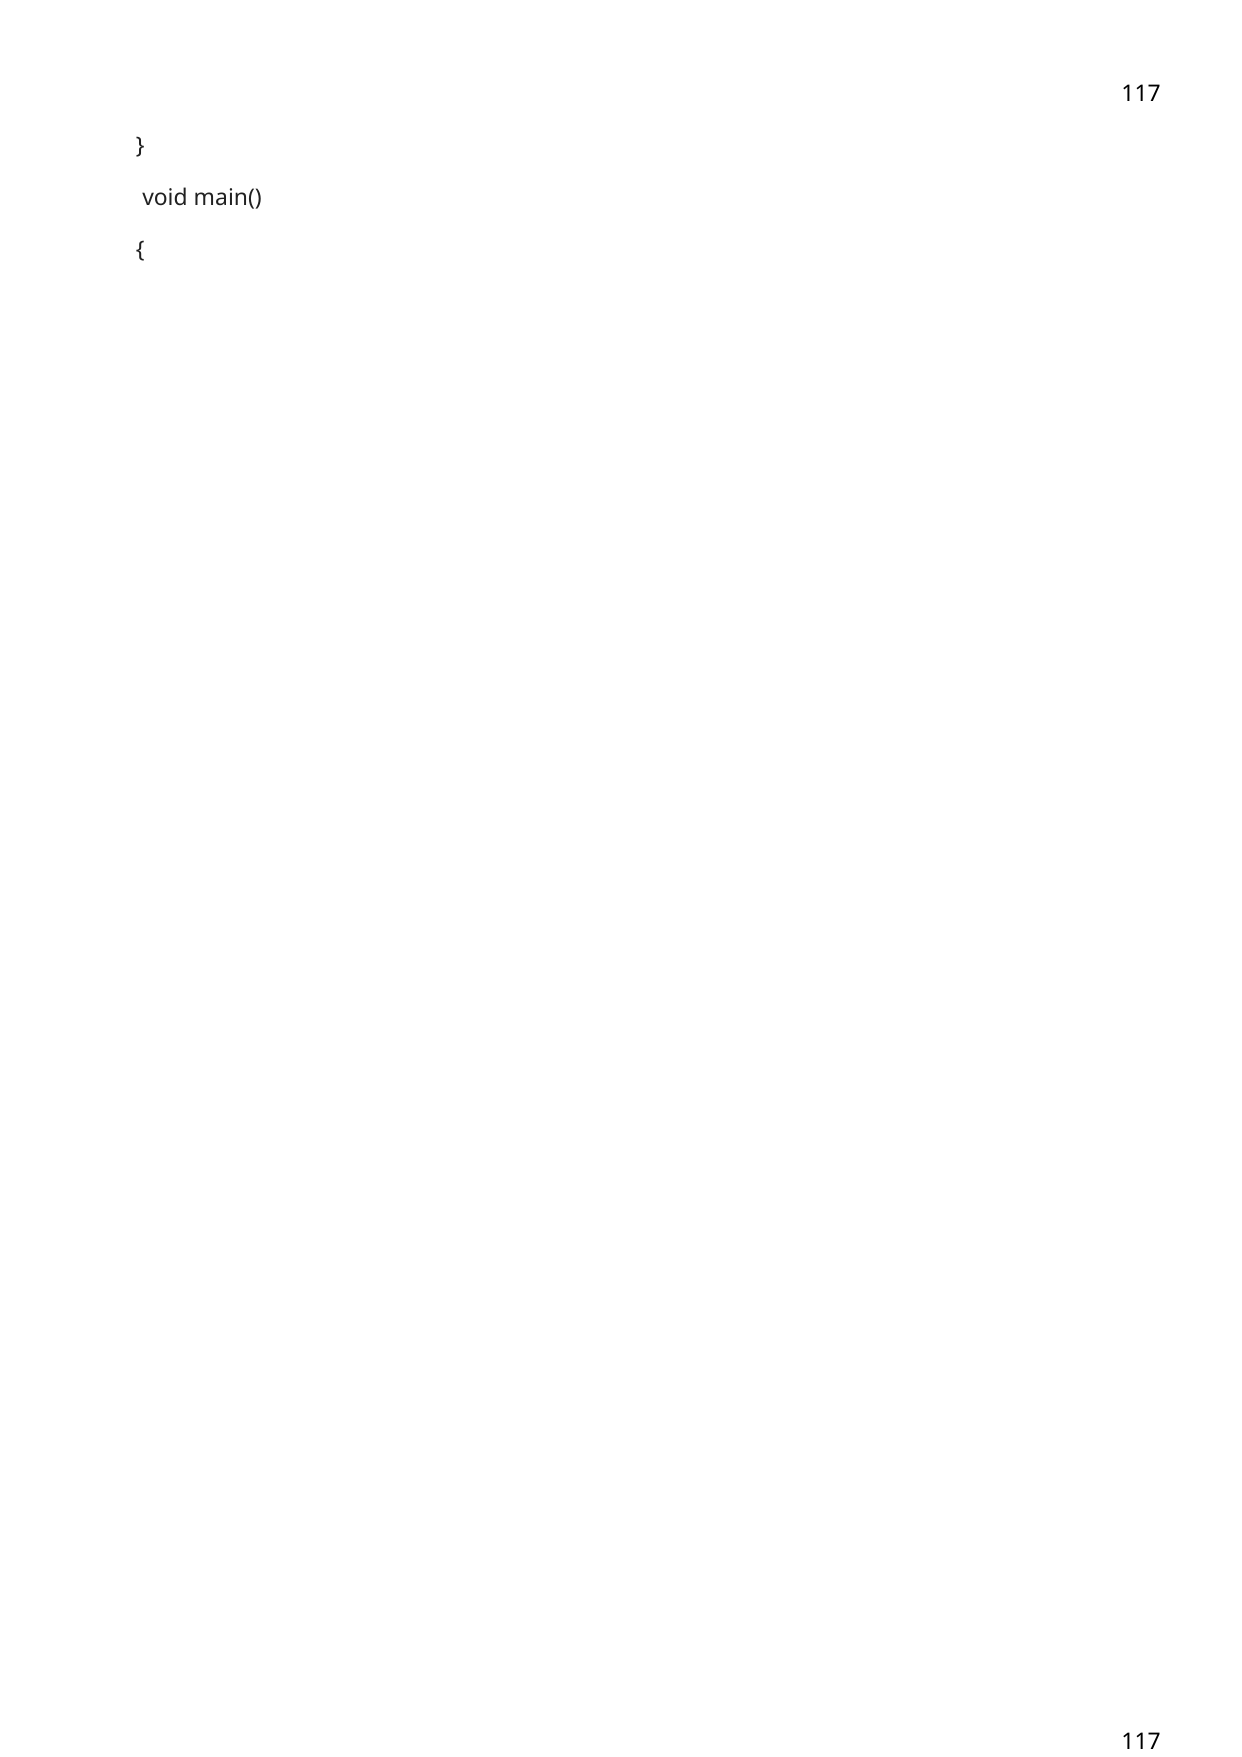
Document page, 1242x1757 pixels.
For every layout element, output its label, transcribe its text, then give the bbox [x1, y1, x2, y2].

text { [136, 232, 1160, 264]
text } [136, 129, 1160, 160]
text void main() [142, 181, 1160, 212]
